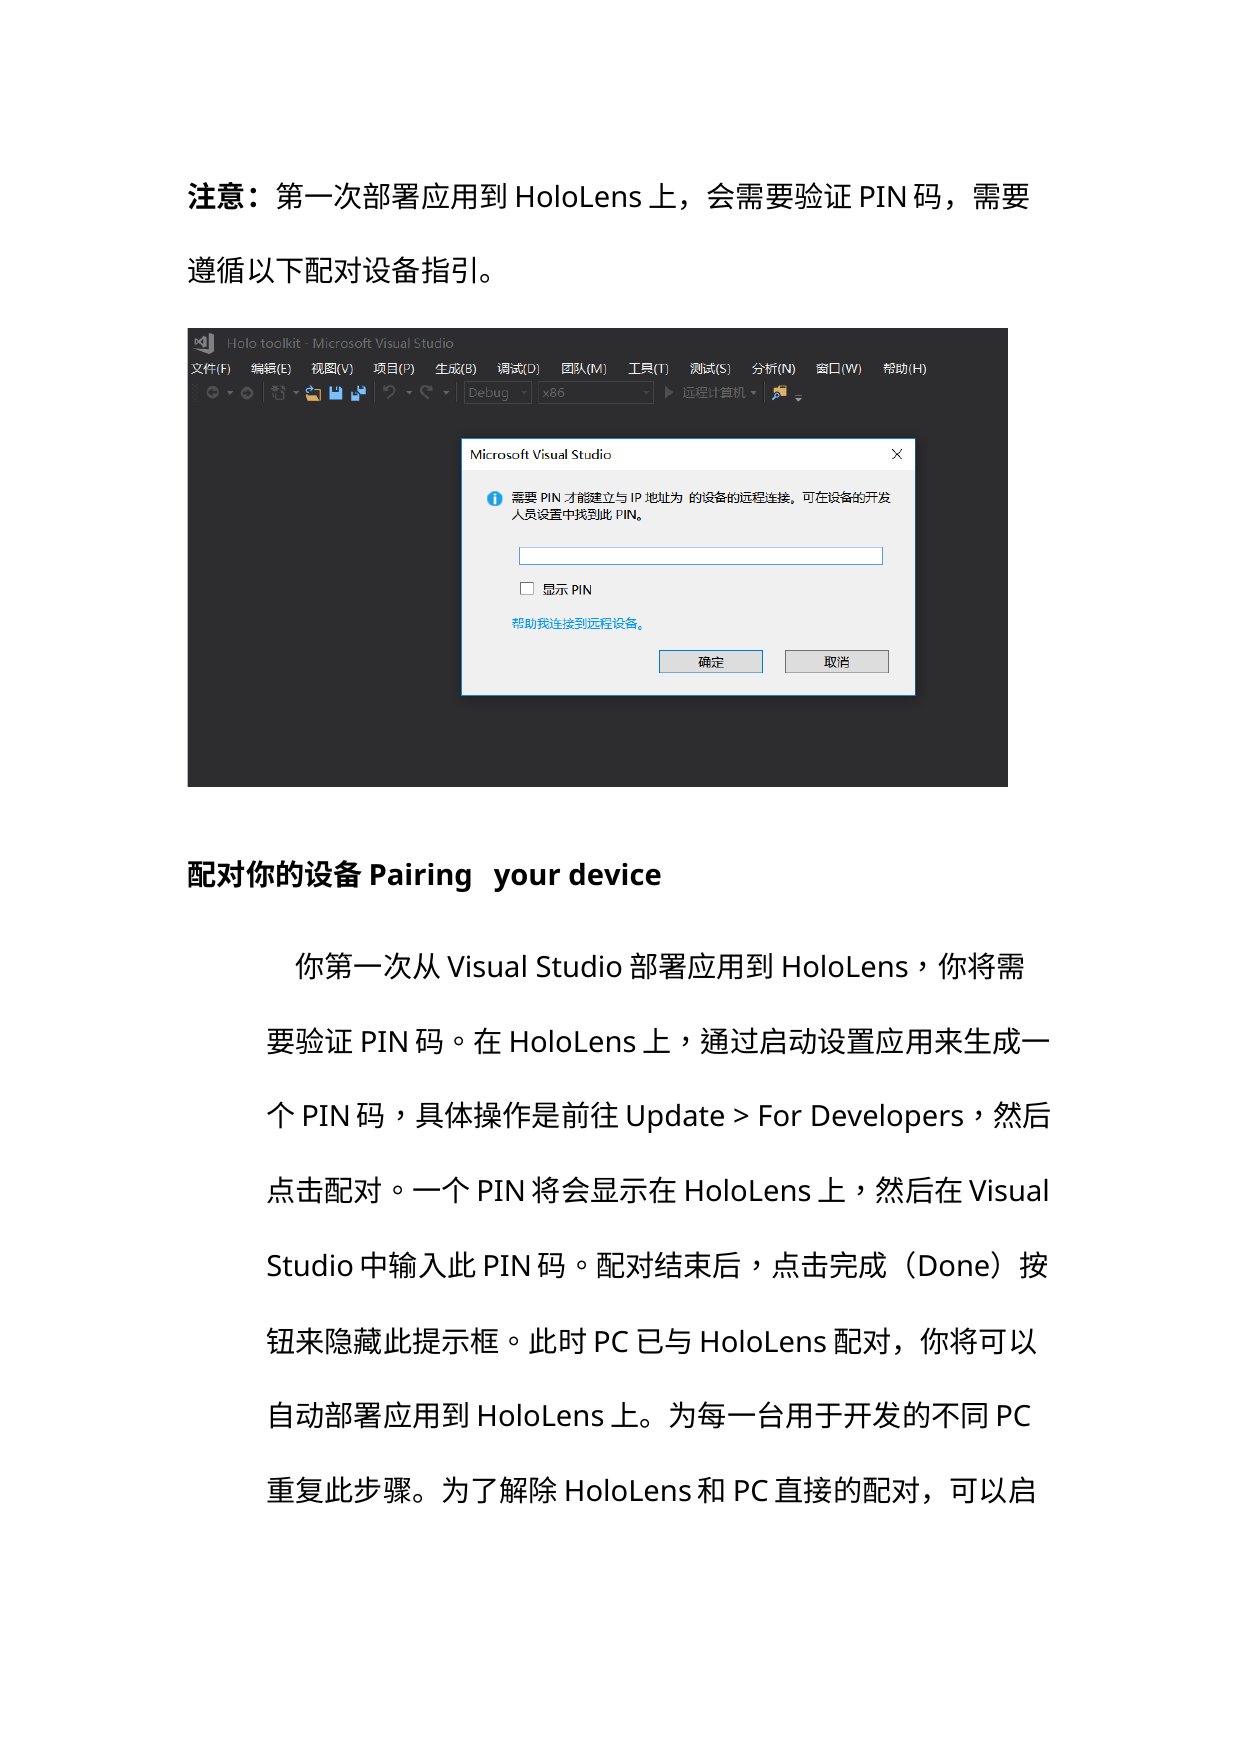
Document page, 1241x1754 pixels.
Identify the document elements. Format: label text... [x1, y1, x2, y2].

picture [187, 328, 1008, 787]
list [266, 933, 1053, 1521]
text 配对你的设备Pairing your device [187, 842, 1053, 907]
text 注意：第一次部署应用到HoloLens上，会需要验证PIN码，需要遵循以下配对设备指引。 [187, 162, 1053, 302]
